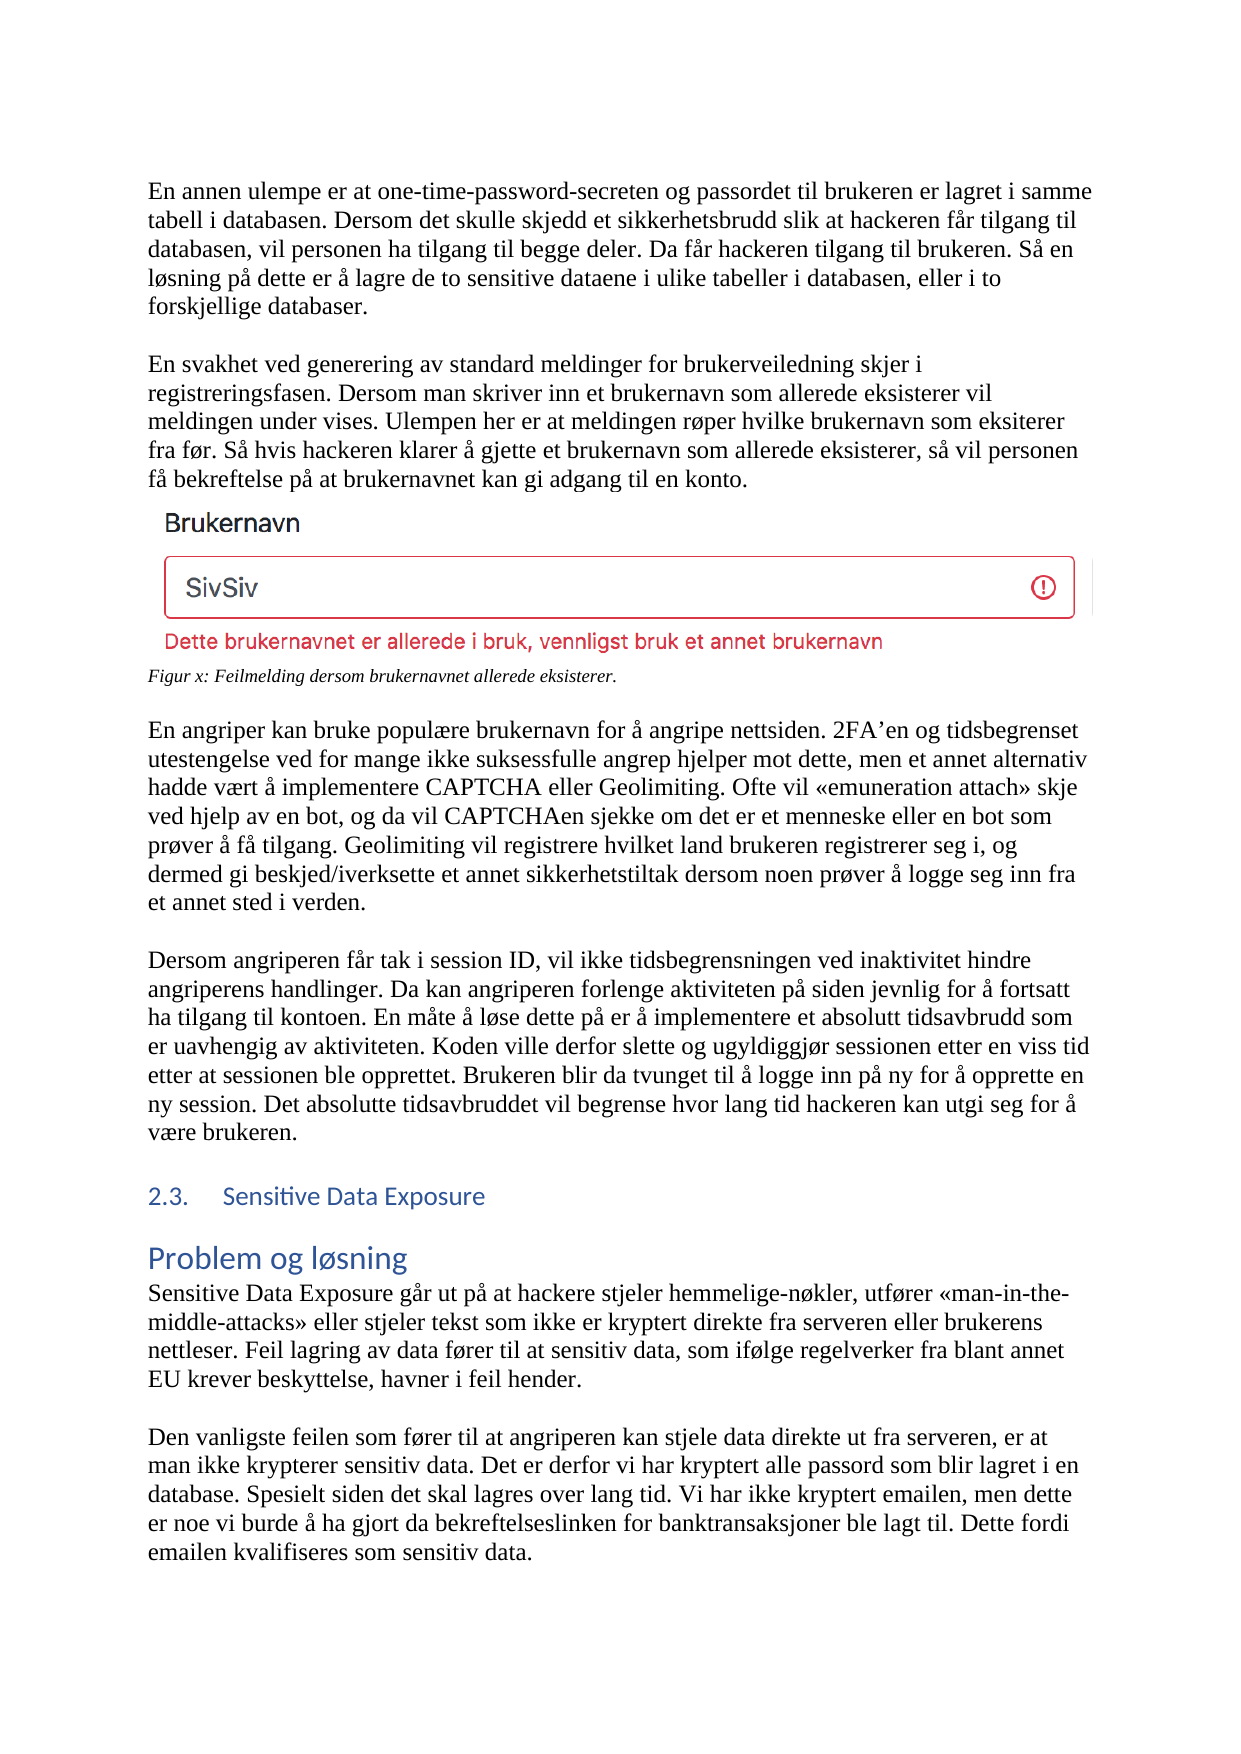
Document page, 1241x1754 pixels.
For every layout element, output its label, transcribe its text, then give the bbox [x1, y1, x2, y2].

text En annen ulempe er at one-time-password-secreten og passordet til brukeren er lagret i samme tabell i databasen. Dersom det skulle skjedd et sikkerhetsbrudd slik at hackeren får tilgang til databasen, vil personen ha tilgang til begge deler. Da får hackeren tilgang til brukeren. Så en løsning på dette er å lagre de to sensitive dataene i ulike tabeller i databasen, eller i to forskjellige databaser. [148, 176, 1093, 320]
picture [147, 492, 1093, 665]
text Figur x: Feilmelding dersom brukernavnet allerede eksisterer. [148, 665, 1093, 686]
text Dersom angriperen får tak i session ID, vil ikke tidsbegrensningen ved inaktivitet hindre angriperens handlinger. Da kan angriperen forlenge aktiviteten på siden jevnlig for å fortsatt ha tilgang til kontoen. En måte å løse dette på er å implementere et absolutt tidsavbrudd som er uavhengig av aktiviteten. Koden ville derfor slette og ugyldiggjør sessionen etter en viss tid etter at sessionen ble opprettet. Brukeren blir da tvunget til å logge inn på ny for å opprette en ny session. Det absolutte tidsavbruddet vil begrense hvor lang tid hackeren kan utgi seg for å være brukeren. [148, 945, 1093, 1146]
text Sensitive Data Exposure går ut på at hackere stjeler hemmelige-nøkler, utfører «man-in-the-middle-attacks» eller stjeler tekst som ikke er kryptert direkte fra serveren eller brukerens nettleser. Feil lagring av data fører til at sensitiv data, som ifølge regelverker fra blant annet EU krever beskyttelse, havner i feil hender. [148, 1278, 1093, 1393]
subtitle Problem og løsning [148, 1237, 1093, 1278]
text En svakhet ved generering av standard meldinger for brukerveiledning skjer i registreringsfasen. Dersom man skriver inn et brukernavn som allerede eksisterer vil meldingen under vises. Ulempen her er at meldingen røper hvilke brukernavn som eksiterer fra før. Så hvis hackeren klarer å gjette et brukernavn som allerede eksisterer, så vil personen få bekreftelse på at brukernavnet kan gi adgang til en konto. [148, 349, 1093, 492]
text En angriper kan bruke populære brukernavn for å angripe nettsiden. 2FA’en og tidsbegrenset utestengelse ved for mange ikke suksessfulle angrep hjelper mot dette, men et annet alternativ hadde vært å implementere CAPTCHA eller Geolimiting. Ofte vil «emuneration attach» skje ved hjelp av en bot, og da vil CAPTCHAen sjekke om det er et menneske eller en bot som prøver å få tilgang. Geolimiting vil registrere hvilket land brukeren registrerer seg i, og dermed gi beskjed/iverksette et annet sikkerhetstiltak dersom noen prøver å logge seg inn fra et annet sted i verden. [148, 715, 1093, 916]
text Den vanligste feilen som fører til at angriperen kan stjele data direkte ut fra serveren, er at man ikke krypterer sensitiv data. Det er derfor vi har kryptert alle passord som blir lagret i en database. Spesielt siden det skal lagres over lang tid. Vi har ikke kryptert emailen, men dette er noe vi burde å ha gjort da bekreftelseslinken for banktransaksjoner ble lagt til. Dette fordi emailen kvalifiseres som sensitiv data. [148, 1422, 1093, 1565]
subtitle Sensitive Data Exposure [148, 1179, 1093, 1212]
